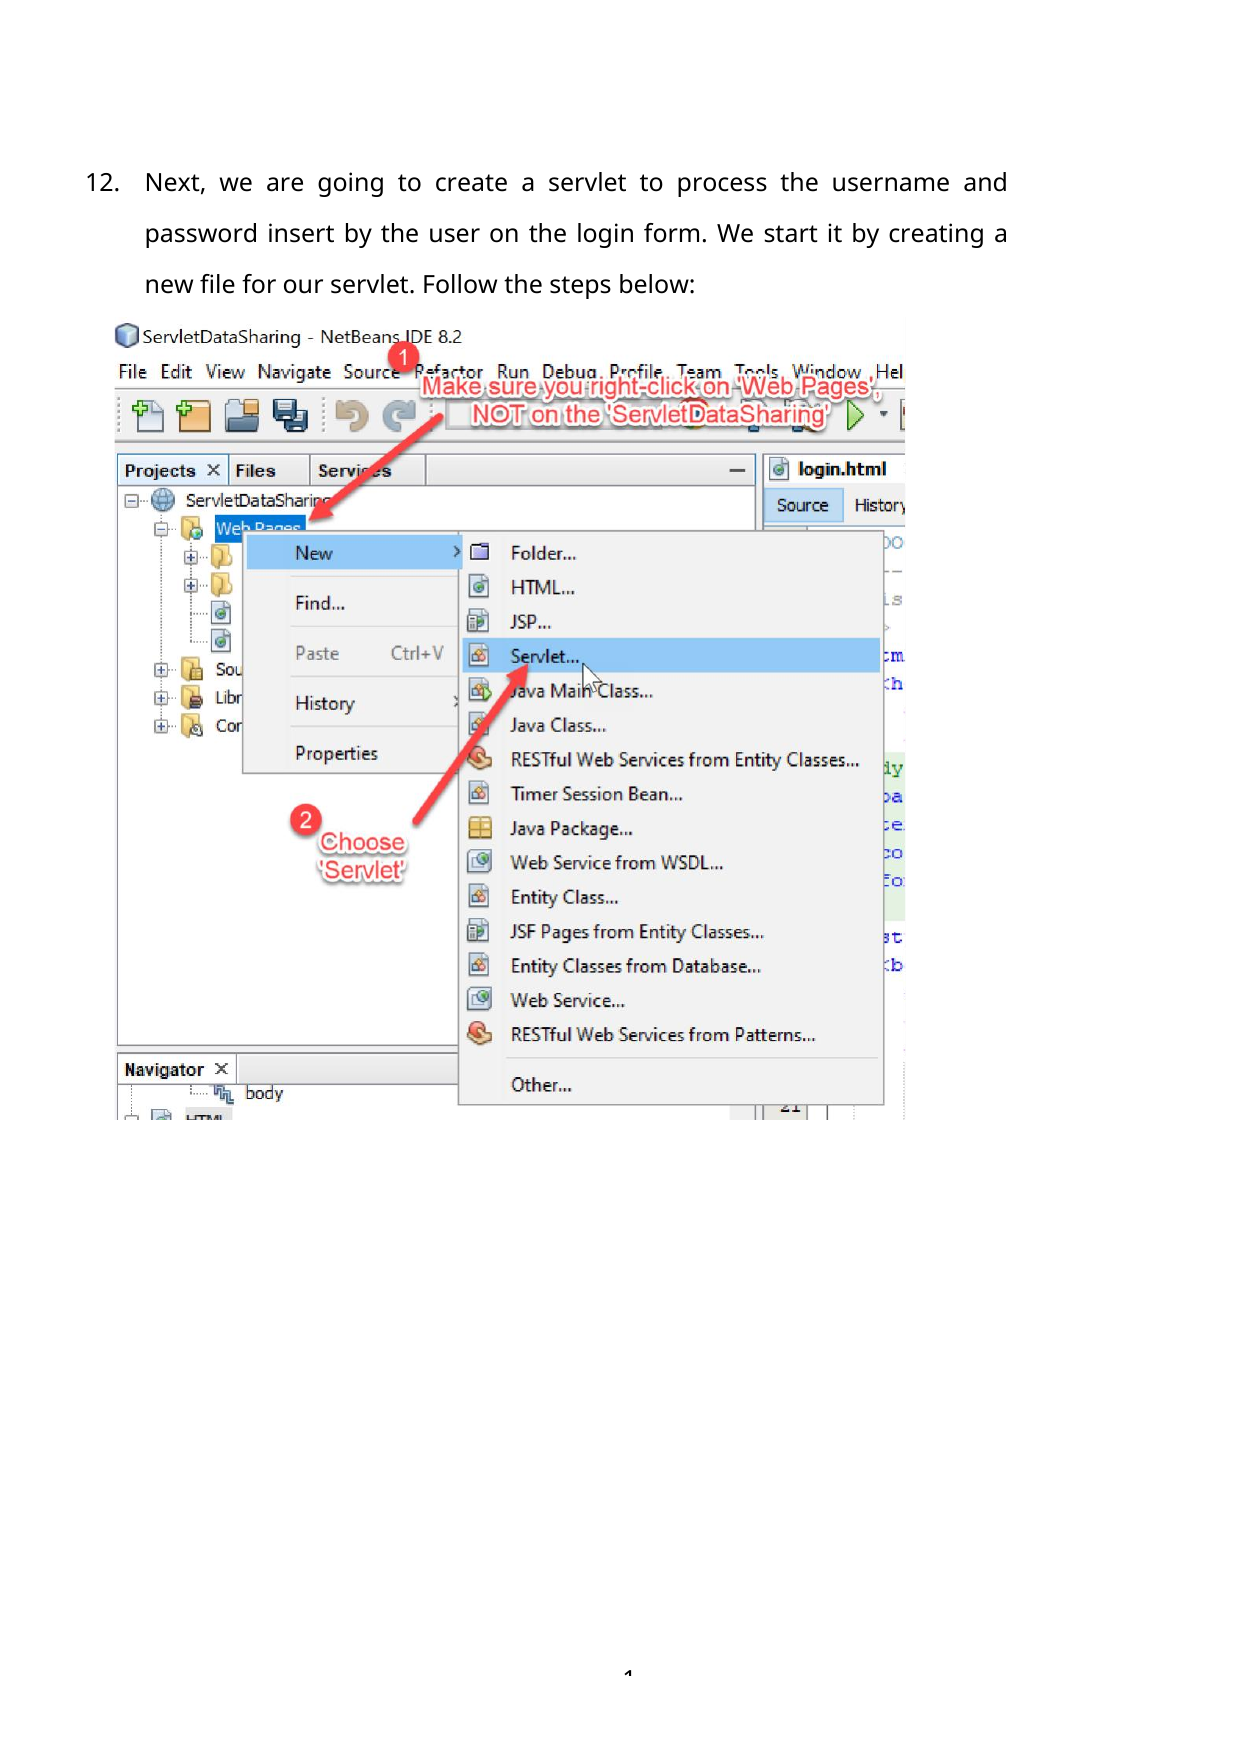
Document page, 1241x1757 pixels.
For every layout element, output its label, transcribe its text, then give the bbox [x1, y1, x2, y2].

list Next, we are going to create a servlet to process the username and password insert by the user on the login form. We start it by creating a new file for our servlet. Follow the steps below: [85, 164, 1009, 301]
picture [114, 317, 906, 1120]
